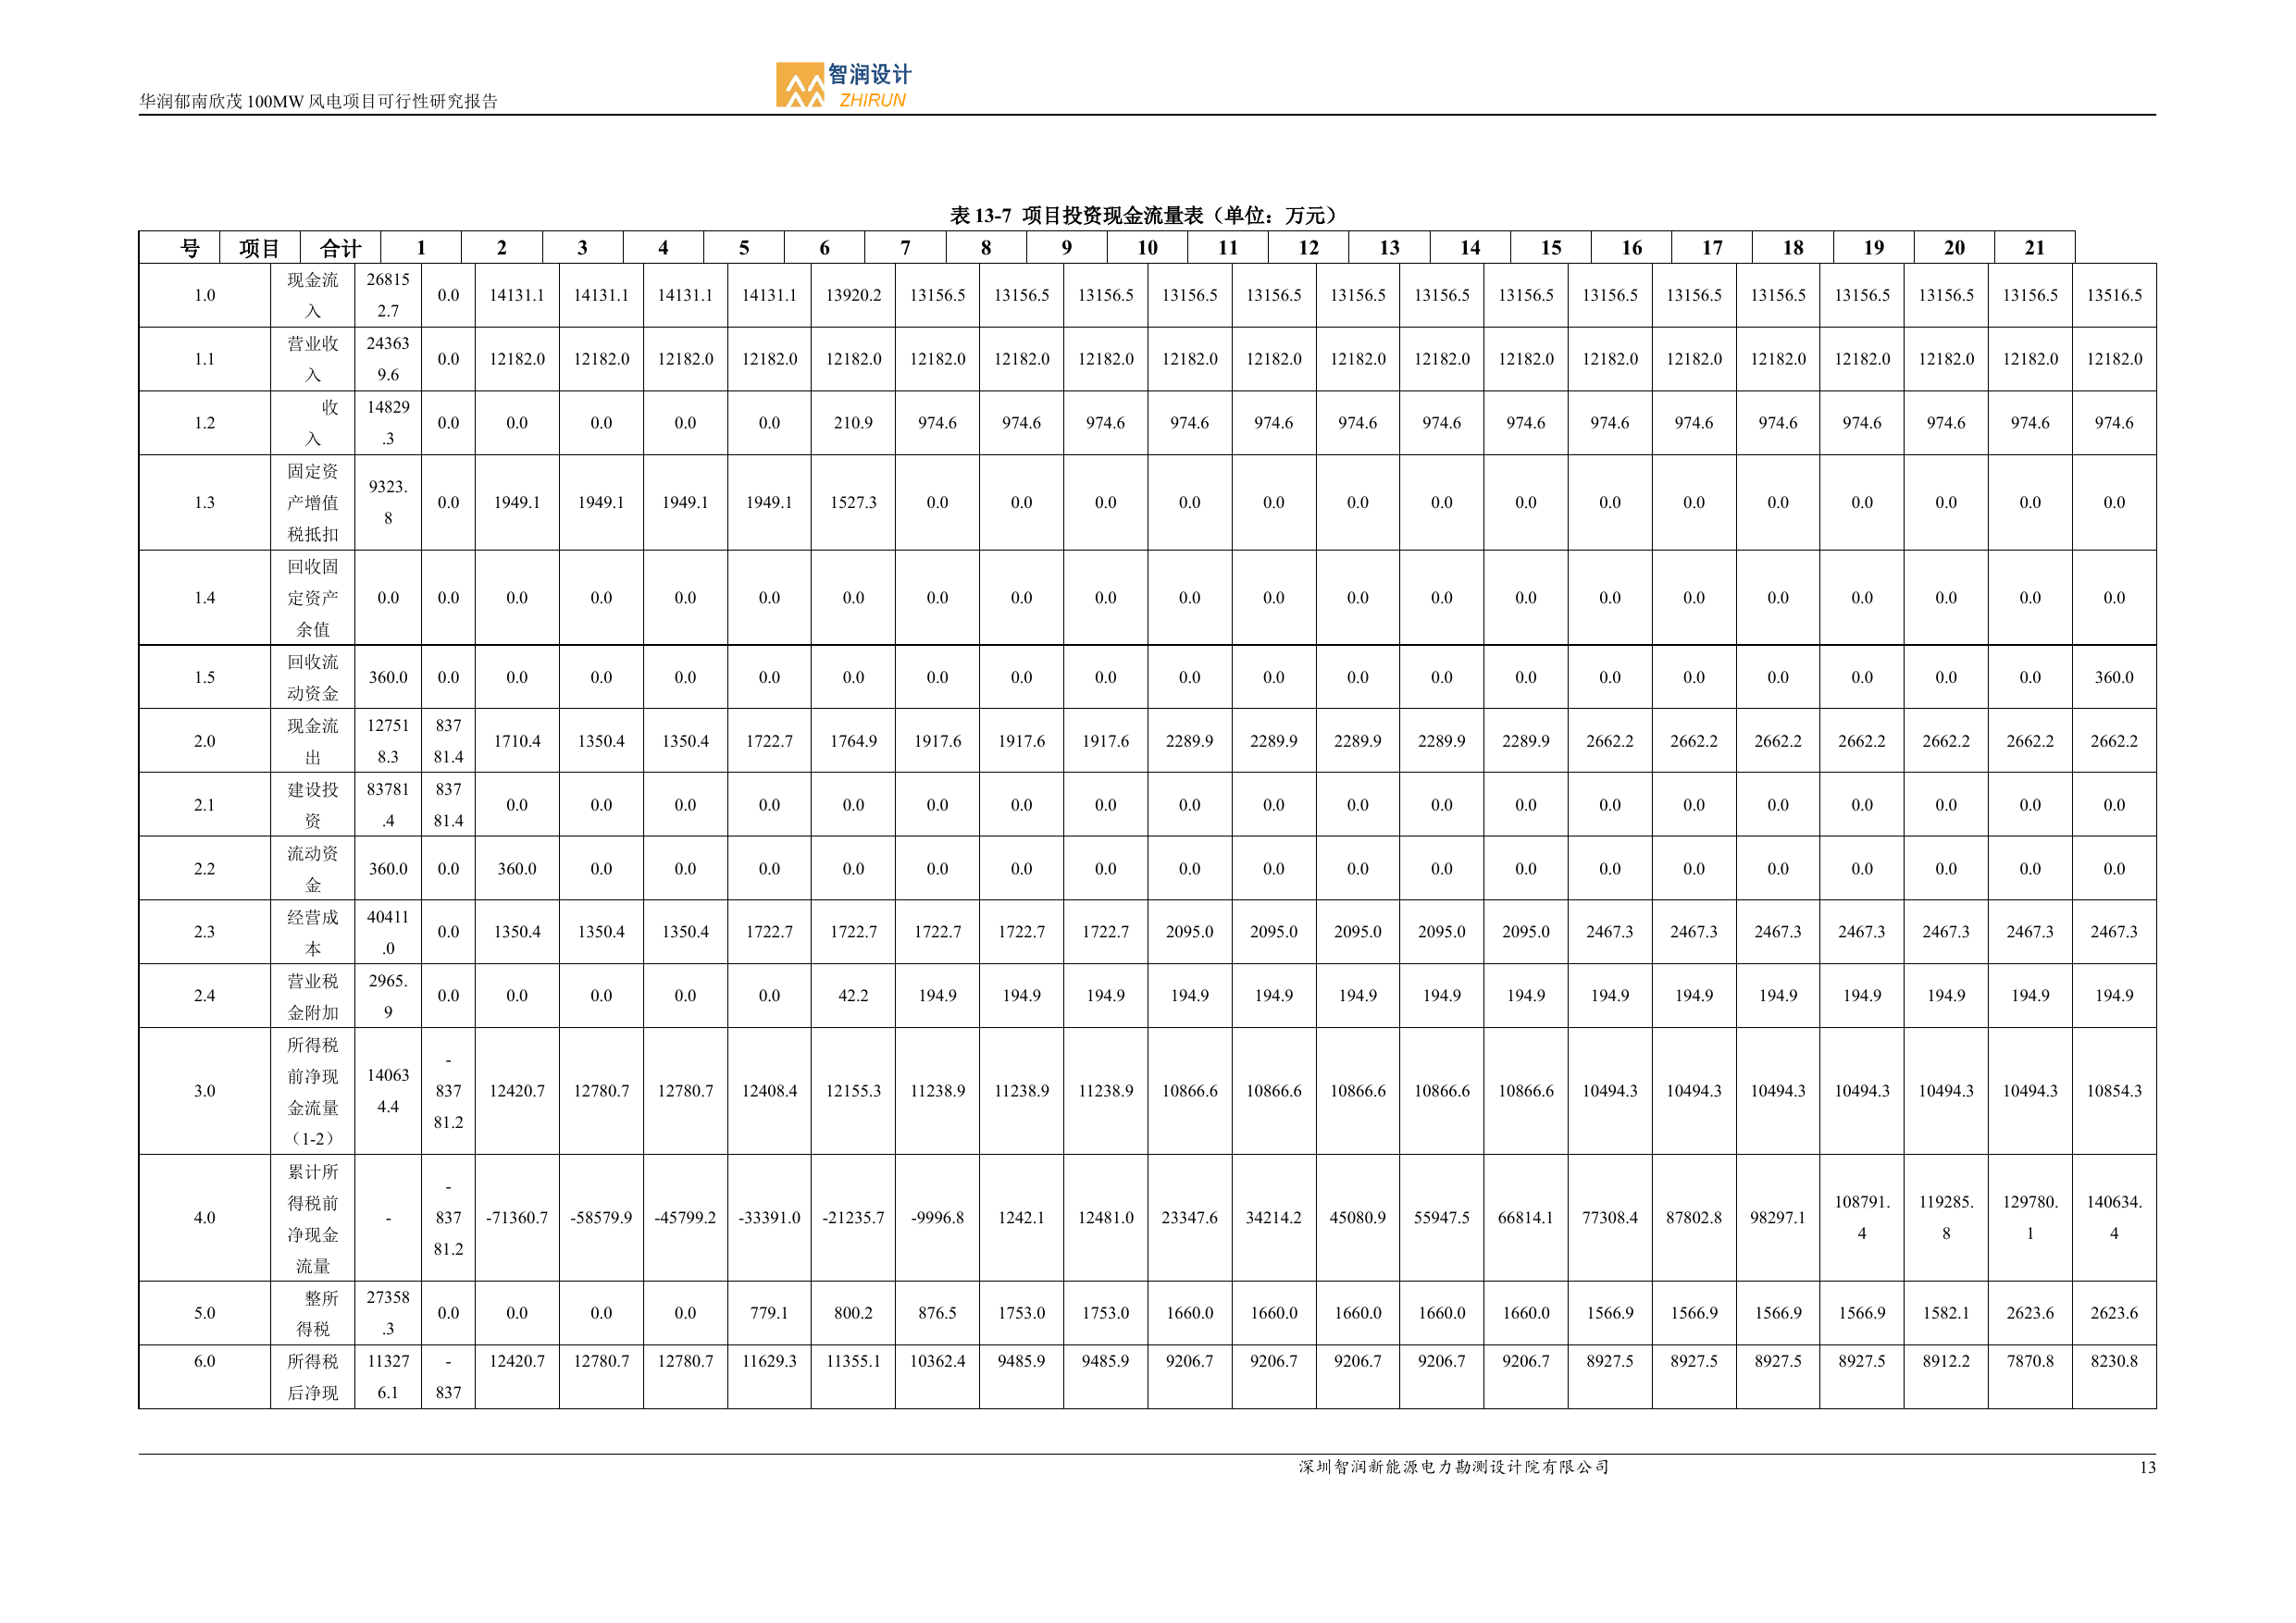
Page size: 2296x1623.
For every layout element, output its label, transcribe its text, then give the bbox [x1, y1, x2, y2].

table_cell 12182.0 [2073, 328, 2156, 390]
table_cell 113276.1 [355, 1345, 421, 1408]
table_cell 194.9 [1989, 964, 2072, 1027]
table_cell 2095.0 [1484, 900, 1568, 963]
table_header 15 [1511, 231, 1591, 263]
table_cell 0.0 [1148, 836, 1232, 899]
table_cell 974.6 [1737, 391, 1819, 454]
table_cell 固定资产增值税抵扣 [271, 455, 354, 549]
table_cell 0.0 [1233, 836, 1316, 899]
table_cell 243639.6 [355, 328, 421, 390]
table_header 11 [1188, 231, 1268, 263]
table_cell 10494.3 [1569, 1028, 1652, 1154]
table_cell 0.0 [1905, 773, 1988, 836]
table_cell 9206.7 [1148, 1345, 1232, 1408]
table_cell 0.0 [812, 836, 895, 899]
table_cell 2289.9 [1317, 709, 1399, 772]
table_cell 13156.5 [980, 264, 1063, 327]
table_cell 0.0 [476, 391, 559, 454]
text 表13-7 项目投资现金流量表（单位：万元） [139, 199, 2156, 230]
table_header 20 [1915, 231, 1994, 263]
table_cell 194.9 [1820, 964, 1904, 1027]
table_cell 0.0 [644, 551, 727, 644]
table_cell 0.0 [1484, 646, 1568, 708]
table_cell 0.0 [2073, 836, 2156, 899]
table_cell 11238.9 [980, 1028, 1063, 1154]
table_cell 13516.5 [2073, 264, 2156, 327]
table_cell 0.0 [1148, 551, 1232, 644]
table_cell 0.0 [1484, 773, 1568, 836]
table_cell 10494.3 [1905, 1028, 1988, 1154]
table_header 12 [1269, 231, 1348, 263]
table_cell 12182.0 [1653, 328, 1736, 390]
table_cell 1917.6 [980, 709, 1063, 772]
table_cell 0.0 [1233, 646, 1316, 708]
table_cell 0.0 [560, 1282, 643, 1344]
table_cell 2.1 [140, 773, 270, 836]
table_cell 0.0 [728, 391, 811, 454]
table_cell 974.6 [1317, 391, 1399, 454]
table_cell 0.0 [355, 551, 421, 644]
table_cell 55947.5 [1400, 1155, 1483, 1281]
table_cell 0.0 [1820, 455, 1904, 549]
table_cell 13156.5 [1905, 264, 1988, 327]
table_cell 0.0 [896, 773, 979, 836]
table_cell 0.0 [1064, 551, 1148, 644]
table_cell 1.5 [140, 646, 270, 708]
table_cell 194.9 [1317, 964, 1399, 1027]
table_cell -83781.2 [422, 1345, 475, 1408]
table_cell 1350.4 [560, 900, 643, 963]
table_cell 12182.0 [812, 328, 895, 390]
table_cell 0.0 [1653, 836, 1736, 899]
table_cell 12780.7 [560, 1345, 643, 1408]
table_cell 6.0 [140, 1345, 270, 1408]
table_cell 1722.7 [896, 900, 979, 963]
table_cell 0.0 [476, 1282, 559, 1344]
table_cell 12780.7 [560, 1028, 643, 1154]
table_cell 营业收入 [271, 328, 354, 390]
table_cell 0.0 [896, 646, 979, 708]
table_header 17 [1672, 231, 1752, 263]
table_cell 0.0 [560, 836, 643, 899]
table_cell 0.0 [1820, 773, 1904, 836]
table_cell 12182.0 [644, 328, 727, 390]
table_cell 2623.6 [2073, 1282, 2156, 1344]
table_cell 83781.4 [422, 773, 475, 836]
table_cell 974.6 [1484, 391, 1568, 454]
table_cell 流动资金 [271, 836, 354, 899]
table_cell 974.6 [896, 391, 979, 454]
table_cell 974.6 [1400, 391, 1483, 454]
table_cell 12182.0 [896, 328, 979, 390]
table_cell 现金流出 [271, 709, 354, 772]
table_cell 0.0 [422, 455, 475, 549]
table_cell 194.9 [1653, 964, 1736, 1027]
table_cell 14131.1 [644, 264, 727, 327]
table_cell 23347.6 [1148, 1155, 1232, 1281]
table_cell 974.6 [1233, 391, 1316, 454]
table_cell 1917.6 [1064, 709, 1148, 772]
table_cell 974.6 [1064, 391, 1148, 454]
table_cell 11629.3 [728, 1345, 811, 1408]
table_cell 10494.3 [1737, 1028, 1819, 1154]
table_cell 0.0 [1569, 646, 1652, 708]
table_cell 0.0 [644, 773, 727, 836]
table_cell 0.0 [1820, 551, 1904, 644]
table_header 9 [1027, 231, 1107, 263]
table_cell 800.2 [812, 1282, 895, 1344]
table_cell 876.5 [896, 1282, 979, 1344]
table_cell 13156.5 [1064, 264, 1148, 327]
table_cell 0.0 [1317, 551, 1399, 644]
table_cell 0.0 [1064, 836, 1148, 899]
table_cell 2662.2 [1989, 709, 2072, 772]
table_cell 0.0 [1989, 646, 2072, 708]
table_cell 0.0 [1905, 455, 1988, 549]
table_header 7 [865, 231, 946, 263]
table_cell 83781.4 [422, 709, 475, 772]
table_cell 0.0 [644, 1282, 727, 1344]
table_cell 974.6 [1653, 391, 1736, 454]
table_cell 11355.1 [812, 1345, 895, 1408]
table_cell 0.0 [422, 551, 475, 644]
table_cell 66814.1 [1484, 1155, 1568, 1281]
table_cell 194.9 [1737, 964, 1819, 1027]
table_cell 14131.1 [476, 264, 559, 327]
table_header 19 [1834, 231, 1914, 263]
table_cell 0.0 [728, 551, 811, 644]
table_cell 9206.7 [1233, 1345, 1316, 1408]
table_cell -45799.2 [644, 1155, 727, 1281]
table_cell 2662.2 [1820, 709, 1904, 772]
table_cell 1722.7 [728, 709, 811, 772]
table_cell 974.6 [1989, 391, 2072, 454]
table_cell 194.9 [2073, 964, 2156, 1027]
table_cell 0.0 [812, 773, 895, 836]
table_cell 2467.3 [1737, 900, 1819, 963]
table_cell 127518.3 [355, 709, 421, 772]
table_cell 13156.5 [1989, 264, 2072, 327]
table_cell 1566.9 [1820, 1282, 1904, 1344]
table_cell 194.9 [1233, 964, 1316, 1027]
table_cell 0.0 [644, 646, 727, 708]
table_cell 8927.5 [1653, 1345, 1736, 1408]
table_cell 194.9 [1905, 964, 1988, 1027]
table_cell 13156.5 [1653, 264, 1736, 327]
table_header 4 [624, 231, 703, 263]
table_cell 13156.5 [1484, 264, 1568, 327]
table_cell 45080.9 [1317, 1155, 1399, 1281]
table_cell 1660.0 [1317, 1282, 1399, 1344]
table_cell 8927.5 [1737, 1345, 1819, 1408]
table_cell 10494.3 [1820, 1028, 1904, 1154]
table_cell 12420.7 [476, 1345, 559, 1408]
table_cell 1350.4 [476, 900, 559, 963]
table_cell 2095.0 [1148, 900, 1232, 963]
table_cell 0.0 [422, 391, 475, 454]
table_cell 10494.3 [1989, 1028, 2072, 1154]
table_cell 194.9 [980, 964, 1063, 1027]
table_header 项目 [220, 231, 300, 263]
table_header 5 [704, 231, 784, 263]
table_cell 12182.0 [980, 328, 1063, 390]
table_cell 10494.3 [1653, 1028, 1736, 1154]
table_cell 0.0 [1064, 455, 1148, 549]
table_cell 0.0 [1989, 551, 2072, 644]
table_cell 0.0 [1989, 836, 2072, 899]
picture [776, 60, 912, 108]
table_cell 12182.0 [1233, 328, 1316, 390]
table_cell 0.0 [1989, 773, 2072, 836]
table_cell 974.6 [1820, 391, 1904, 454]
table_cell 1566.9 [1653, 1282, 1736, 1344]
table_cell 974.6 [2073, 391, 2156, 454]
table_cell 12182.0 [728, 328, 811, 390]
table_cell 0.0 [476, 551, 559, 644]
table_cell 2289.9 [1484, 709, 1568, 772]
table_cell 1710.4 [476, 709, 559, 772]
table_header 21 [1995, 231, 2075, 263]
table_cell 2289.9 [1148, 709, 1232, 772]
table_cell 12182.0 [476, 328, 559, 390]
table_cell 0.0 [1317, 455, 1399, 549]
table_cell 0.0 [422, 1282, 475, 1344]
table_cell 8230.8 [2073, 1345, 2156, 1408]
table_cell 2662.2 [1653, 709, 1736, 772]
table_cell 13156.5 [1737, 264, 1819, 327]
table_cell 1949.1 [560, 455, 643, 549]
table_cell 34214.2 [1233, 1155, 1316, 1281]
table_cell 0.0 [2073, 551, 2156, 644]
table_cell 0.0 [422, 646, 475, 708]
table_cell 2467.3 [1569, 900, 1652, 963]
table_cell 1527.3 [812, 455, 895, 549]
table_cell -9996.8 [896, 1155, 979, 1281]
table_cell 1.3 [140, 455, 270, 549]
table_cell 14131.1 [560, 264, 643, 327]
table_cell 108791.4 [1820, 1155, 1904, 1281]
table_cell 2467.3 [1653, 900, 1736, 963]
table_cell 4.0 [140, 1155, 270, 1281]
table_cell 10866.6 [1148, 1028, 1232, 1154]
table_cell 0.0 [896, 455, 979, 549]
table_cell 12182.0 [1989, 328, 2072, 390]
table_cell 140634.4 [355, 1028, 421, 1154]
table_cell 0.0 [896, 551, 979, 644]
table_cell 0.0 [1148, 773, 1232, 836]
table_cell 0.0 [1737, 455, 1819, 549]
table_cell 0.0 [1905, 836, 1988, 899]
table_cell 营业税金附加 [271, 964, 354, 1027]
table_cell 1.4 [140, 551, 270, 644]
table_cell 194.9 [1064, 964, 1148, 1027]
table_cell 0.0 [560, 773, 643, 836]
table_cell 5.0 [140, 1282, 270, 1344]
table_cell 2467.3 [1820, 900, 1904, 963]
table_cell 11238.9 [1064, 1028, 1148, 1154]
table_cell 0.0 [476, 773, 559, 836]
table_cell 1660.0 [1484, 1282, 1568, 1344]
table_cell 98297.1 [1737, 1155, 1819, 1281]
table_cell 1917.6 [896, 709, 979, 772]
table_cell 9206.7 [1400, 1345, 1483, 1408]
table_cell 12481.0 [1064, 1155, 1148, 1281]
table_cell 0.0 [422, 264, 475, 327]
table_cell 0.0 [1737, 773, 1819, 836]
table_cell 2.4 [140, 964, 270, 1027]
table_cell 360.0 [476, 836, 559, 899]
table_cell 12182.0 [1400, 328, 1483, 390]
table_cell 974.6 [1569, 391, 1652, 454]
table_cell 1722.7 [812, 900, 895, 963]
table_cell 12182.0 [1569, 328, 1652, 390]
table_cell -58579.9 [560, 1155, 643, 1281]
table_header 1 [381, 231, 461, 263]
table_header 合计 [301, 231, 380, 263]
table_cell 0.0 [1569, 551, 1652, 644]
table_cell 0.0 [980, 646, 1063, 708]
table_cell 0.0 [1820, 646, 1904, 708]
table_cell 0.0 [1400, 455, 1483, 549]
table_cell 0.0 [1484, 836, 1568, 899]
table_header 序号 [140, 231, 219, 263]
table_cell 8912.2 [1905, 1345, 1988, 1408]
table_cell 0.0 [728, 773, 811, 836]
table_cell 1566.9 [1737, 1282, 1819, 1344]
table_cell 2965.9 [355, 964, 421, 1027]
table_cell 1660.0 [1400, 1282, 1483, 1344]
table_cell 2289.9 [1400, 709, 1483, 772]
table_cell 0.0 [980, 551, 1063, 644]
table_cell 0.0 [728, 964, 811, 1027]
table_cell 0.0 [1569, 836, 1652, 899]
table_cell 974.6 [1905, 391, 1988, 454]
table_cell 1350.4 [560, 709, 643, 772]
table_cell 0.0 [1569, 455, 1652, 549]
table_cell 27358.3 [355, 1282, 421, 1344]
table_cell 2662.2 [2073, 709, 2156, 772]
table_cell 12155.3 [812, 1028, 895, 1154]
table_cell 2095.0 [1317, 900, 1399, 963]
table_header 18 [1753, 231, 1833, 263]
table_cell 0.0 [1148, 455, 1232, 549]
table_cell 回收固定资产余值 [271, 551, 354, 644]
table_header 3 [543, 231, 623, 263]
table_cell 0.0 [2073, 455, 2156, 549]
table_cell -33391.0 [728, 1155, 811, 1281]
table_cell 11238.9 [896, 1028, 979, 1154]
table_cell 0.0 [560, 391, 643, 454]
table_cell 12182.0 [1737, 328, 1819, 390]
table_cell 210.9 [812, 391, 895, 454]
table_cell 7870.8 [1989, 1345, 2072, 1408]
table_header 14 [1431, 231, 1510, 263]
table_cell 0.0 [1484, 551, 1568, 644]
table_cell 2467.3 [1905, 900, 1988, 963]
table_cell 0.0 [1317, 773, 1399, 836]
table_cell 13156.5 [1233, 264, 1316, 327]
table_cell 268152.7 [355, 264, 421, 327]
table_cell 1350.4 [644, 900, 727, 963]
table_cell 2662.2 [1737, 709, 1819, 772]
table_cell 0.0 [1233, 773, 1316, 836]
table_cell 0.0 [1737, 836, 1819, 899]
table_cell 12408.4 [728, 1028, 811, 1154]
table_cell 140634.4 [2073, 1155, 2156, 1281]
table_cell 0.0 [422, 964, 475, 1027]
table_cell 10866.6 [1484, 1028, 1568, 1154]
table_cell 1722.7 [1064, 900, 1148, 963]
table_cell 所得税前净现金流量（1-2） [271, 1028, 354, 1154]
table_cell 累计所得税前净现金流量 [271, 1155, 354, 1281]
table_cell 2662.2 [1905, 709, 1988, 772]
table_cell 360.0 [2073, 646, 2156, 708]
table_header 6 [785, 231, 864, 263]
table_cell -83781.2 [422, 1028, 475, 1154]
table_cell 0.0 [1484, 455, 1568, 549]
table_cell 194.9 [896, 964, 979, 1027]
table_cell 0.0 [644, 391, 727, 454]
table_cell 0.0 [728, 646, 811, 708]
table_cell 0.0 [1905, 646, 1988, 708]
table_cell 2467.3 [2073, 900, 2156, 963]
table_header 10 [1108, 231, 1187, 263]
table_cell 0.0 [1653, 773, 1736, 836]
table_cell 12182.0 [560, 328, 643, 390]
table_cell 补贴收入 [271, 391, 354, 454]
table_cell 0.0 [422, 836, 475, 899]
table_cell 1764.9 [812, 709, 895, 772]
table_cell 0.0 [560, 964, 643, 1027]
table_cell 1242.1 [980, 1155, 1063, 1281]
table_cell 0.0 [1233, 551, 1316, 644]
table_cell 0.0 [980, 455, 1063, 549]
table_cell 0.0 [1569, 773, 1652, 836]
table_cell 194.9 [1400, 964, 1483, 1027]
table_cell 0.0 [1905, 551, 1988, 644]
table_header 13 [1349, 231, 1430, 263]
table_cell 129780.1 [1989, 1155, 2072, 1281]
table_cell 2095.0 [1233, 900, 1316, 963]
table_cell 13920.2 [812, 264, 895, 327]
table_cell 0.0 [1148, 646, 1232, 708]
table_cell 0.0 [1317, 646, 1399, 708]
table_cell 0.0 [980, 773, 1063, 836]
table_cell 0.0 [728, 836, 811, 899]
table_cell 0.0 [560, 646, 643, 708]
table_cell 12182.0 [1905, 328, 1988, 390]
table_cell 13156.5 [1400, 264, 1483, 327]
table_cell 1949.1 [644, 455, 727, 549]
table_cell 1.0 [140, 264, 270, 327]
table_cell 0.0 [1400, 773, 1483, 836]
table_cell 13156.5 [896, 264, 979, 327]
table_cell 10866.6 [1317, 1028, 1399, 1154]
table_cell 13156.5 [1820, 264, 1904, 327]
table_cell 0.0 [422, 900, 475, 963]
table_cell 1722.7 [980, 900, 1063, 963]
table_cell 12780.7 [644, 1345, 727, 1408]
table_cell 2623.6 [1989, 1282, 2072, 1344]
table_cell 12780.7 [644, 1028, 727, 1154]
table_cell 0.0 [896, 836, 979, 899]
table_cell -71360.7 [476, 1155, 559, 1281]
table_cell 回收流动资金 [271, 646, 354, 708]
table_cell 0.0 [1400, 836, 1483, 899]
table_cell 12182.0 [1317, 328, 1399, 390]
table_cell 9206.7 [1484, 1345, 1568, 1408]
table_cell 2.2 [140, 836, 270, 899]
table_cell 13156.5 [1148, 264, 1232, 327]
table_cell 1753.0 [1064, 1282, 1148, 1344]
table_cell 1350.4 [644, 709, 727, 772]
table_header 16 [1592, 231, 1671, 263]
table_cell 974.6 [980, 391, 1063, 454]
table_cell 8927.5 [1820, 1345, 1904, 1408]
table_cell 0.0 [1653, 646, 1736, 708]
table_cell 83781.4 [355, 773, 421, 836]
table_cell 1566.9 [1569, 1282, 1652, 1344]
table_cell -83781.2 [422, 1155, 475, 1281]
table_cell 14131.1 [728, 264, 811, 327]
table_cell 360.0 [355, 836, 421, 899]
table_cell 0.0 [1737, 646, 1819, 708]
table_cell 194.9 [1569, 964, 1652, 1027]
table_cell 0.0 [1233, 455, 1316, 549]
table_cell 1.2 [140, 391, 270, 454]
table_cell 经营成本 [271, 900, 354, 963]
table_cell 0.0 [1064, 773, 1148, 836]
table_cell 40411.0 [355, 900, 421, 963]
table_cell 0.0 [1400, 551, 1483, 644]
table_cell 119285.8 [1905, 1155, 1988, 1281]
table_cell 77308.4 [1569, 1155, 1652, 1281]
table_cell 0.0 [980, 836, 1063, 899]
table_cell 0.0 [1737, 551, 1819, 644]
table_cell 0.0 [1989, 455, 2072, 549]
table_cell 1660.0 [1233, 1282, 1316, 1344]
table_cell 2.0 [140, 709, 270, 772]
table_cell 0.0 [644, 964, 727, 1027]
table_cell 调整所得税 [271, 1282, 354, 1344]
table_cell 194.9 [1148, 964, 1232, 1027]
table_cell 360.0 [355, 646, 421, 708]
table_cell 194.9 [1484, 964, 1568, 1027]
table_cell 0.0 [1653, 455, 1736, 549]
table_cell 0.0 [1820, 836, 1904, 899]
table_cell 2662.2 [1569, 709, 1652, 772]
table_cell 0.0 [1317, 836, 1399, 899]
table_cell 12182.0 [1064, 328, 1148, 390]
table_cell 0.0 [644, 836, 727, 899]
table_cell 9323.8 [355, 455, 421, 549]
table_cell 1949.1 [476, 455, 559, 549]
table_cell 8927.5 [1569, 1345, 1652, 1408]
table_cell 14829.3 [355, 391, 421, 454]
table_cell 2289.9 [1233, 709, 1316, 772]
table_cell 1722.7 [728, 900, 811, 963]
table_cell 3.0 [140, 1028, 270, 1154]
table_cell 10854.3 [2073, 1028, 2156, 1154]
table_cell 0.0 [1653, 551, 1736, 644]
table_header 2 [462, 231, 542, 263]
table_cell 0.0 [812, 646, 895, 708]
table_cell 0.0 [560, 551, 643, 644]
table_cell -21235.7 [812, 1155, 895, 1281]
table_cell 1949.1 [728, 455, 811, 549]
table_cell 10866.6 [1400, 1028, 1483, 1154]
table_cell 1582.1 [1905, 1282, 1988, 1344]
table_cell 所得税后净现金流量（3-5） [271, 1345, 354, 1408]
table_cell 0.0 [2073, 773, 2156, 836]
table_cell 0.0 [812, 551, 895, 644]
table_cell 42.2 [812, 964, 895, 1027]
table_cell 现金流入 [271, 264, 354, 327]
table_cell 10866.6 [1233, 1028, 1316, 1154]
table_cell 2095.0 [1400, 900, 1483, 963]
table_cell 779.1 [728, 1282, 811, 1344]
table_cell 建设投资 [271, 773, 354, 836]
table_cell 974.6 [1148, 391, 1232, 454]
table_cell 13156.5 [1317, 264, 1399, 327]
table_cell 12182.0 [1148, 328, 1232, 390]
table_cell 9485.9 [1064, 1345, 1148, 1408]
table_cell 1660.0 [1148, 1282, 1232, 1344]
table_cell 87802.8 [1653, 1155, 1736, 1281]
table_cell 13156.5 [1569, 264, 1652, 327]
table_cell 0.0 [476, 964, 559, 1027]
table_cell 1753.0 [980, 1282, 1063, 1344]
table_cell 10362.4 [896, 1345, 979, 1408]
table_cell 12182.0 [1820, 328, 1904, 390]
table_cell 2467.3 [1989, 900, 2072, 963]
table_cell - [355, 1155, 421, 1281]
table_cell 2.3 [140, 900, 270, 963]
table_cell 0.0 [422, 328, 475, 390]
table_cell 0.0 [1064, 646, 1148, 708]
table_cell 12182.0 [1484, 328, 1568, 390]
table_cell 0.0 [476, 646, 559, 708]
table_cell 1.1 [140, 328, 270, 390]
table_cell 9485.9 [980, 1345, 1063, 1408]
table_cell 9206.7 [1317, 1345, 1399, 1408]
table_cell 12420.7 [476, 1028, 559, 1154]
table_cell 0.0 [1400, 646, 1483, 708]
table_header 8 [947, 231, 1026, 263]
